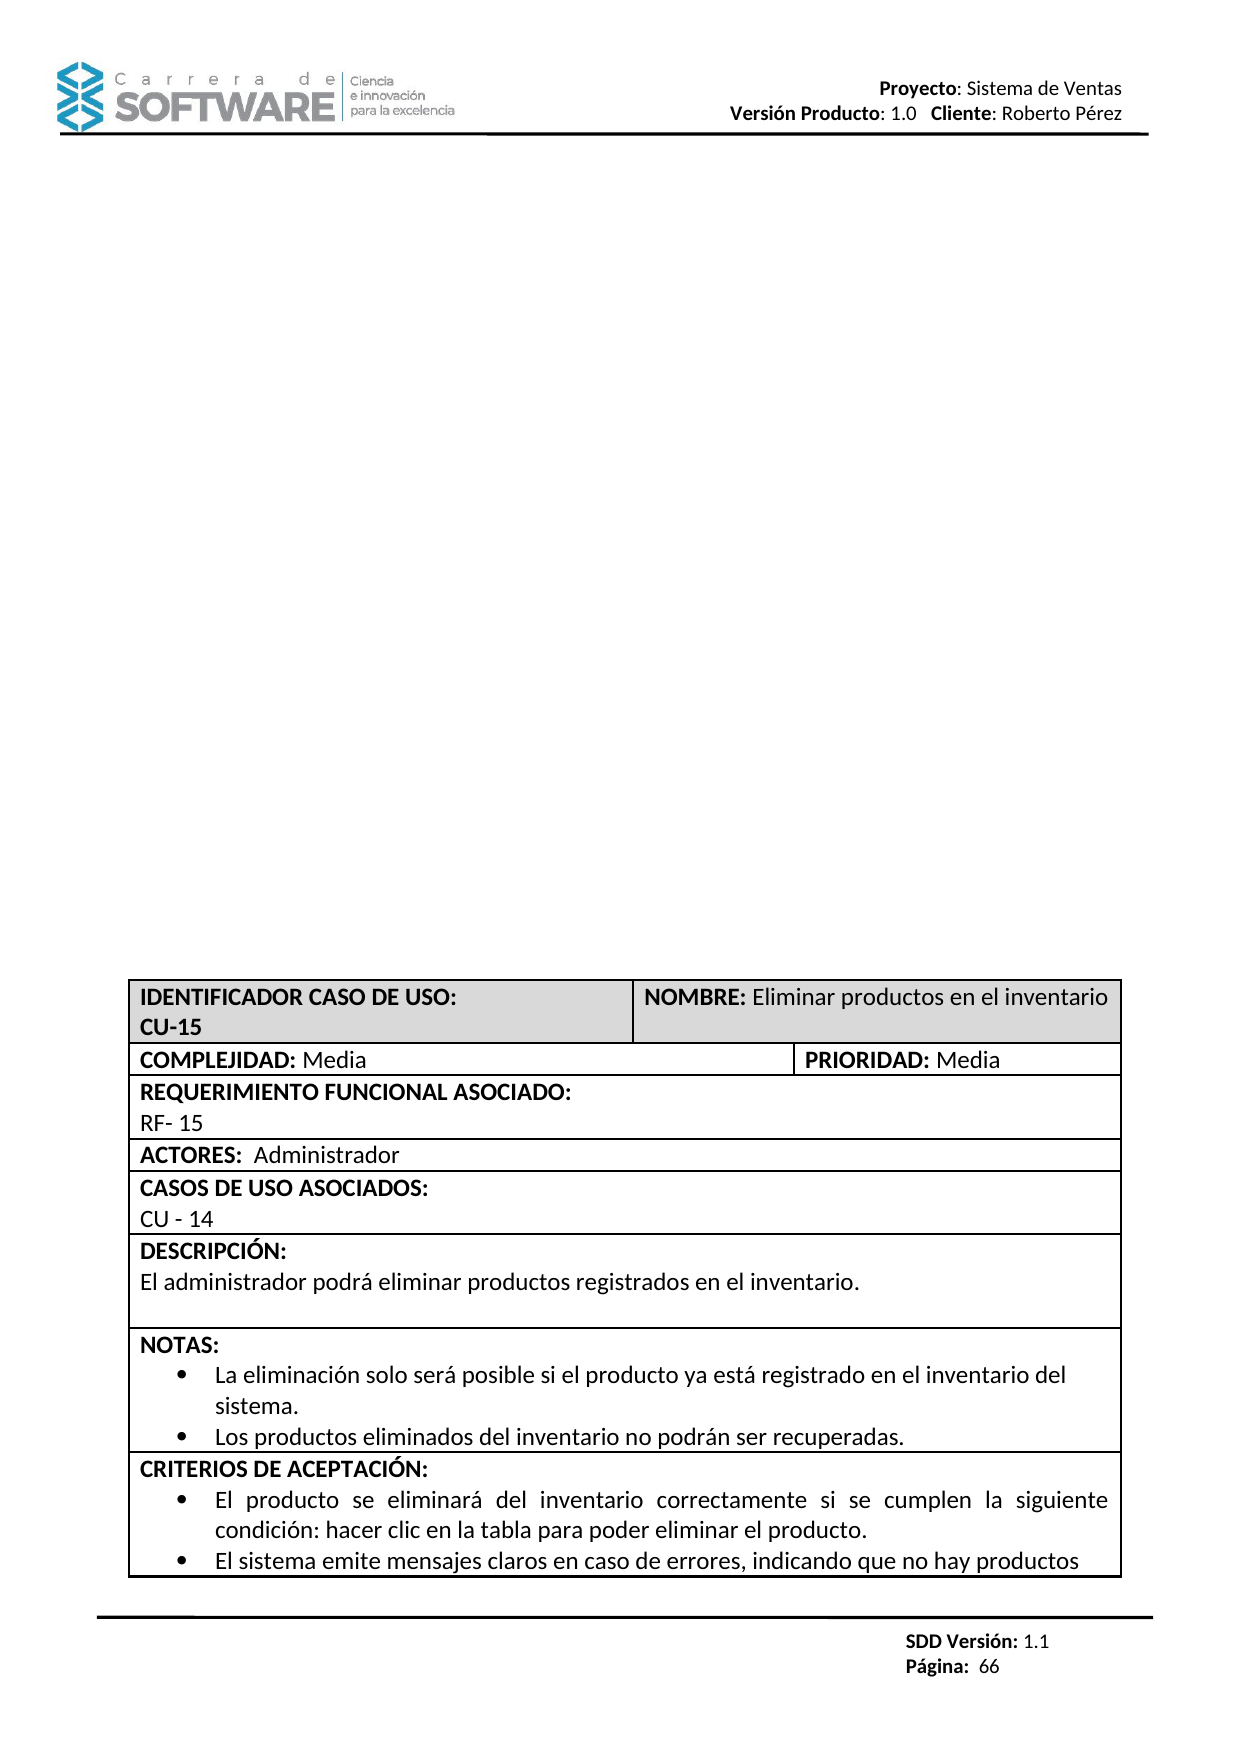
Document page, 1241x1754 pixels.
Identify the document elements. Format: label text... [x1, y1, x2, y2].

table_cell DESCRIPCIÓN: El administrador podrá eliminar productos registrados en el inventario. [130, 1235, 1120, 1327]
table_header IDENTIFICADOR CASO DE USO: CU-15 [130, 981, 632, 1042]
table_cell PRIORIDAD: Media [795, 1044, 1120, 1074]
table_cell COMPLEJIDAD: Media [130, 1044, 793, 1074]
table_cell ACTORES: Administrador [130, 1140, 1120, 1170]
table_cell CASOS DE USO ASOCIADOS: CU - 14 [130, 1172, 1120, 1233]
picture [46, 46, 461, 154]
table_cell NOTAS: La eliminación solo será posible si el producto ya está registrado en el inventario del sistema. Los productos eliminados del inventario no podrán ser recuperadas. [130, 1329, 1120, 1451]
table_header NOMBRE: Eliminar productos en el inventario [634, 981, 1120, 1042]
table_cell REQUERIMIENTO FUNCIONAL ASOCIADO: RF- 15 [130, 1076, 1120, 1137]
